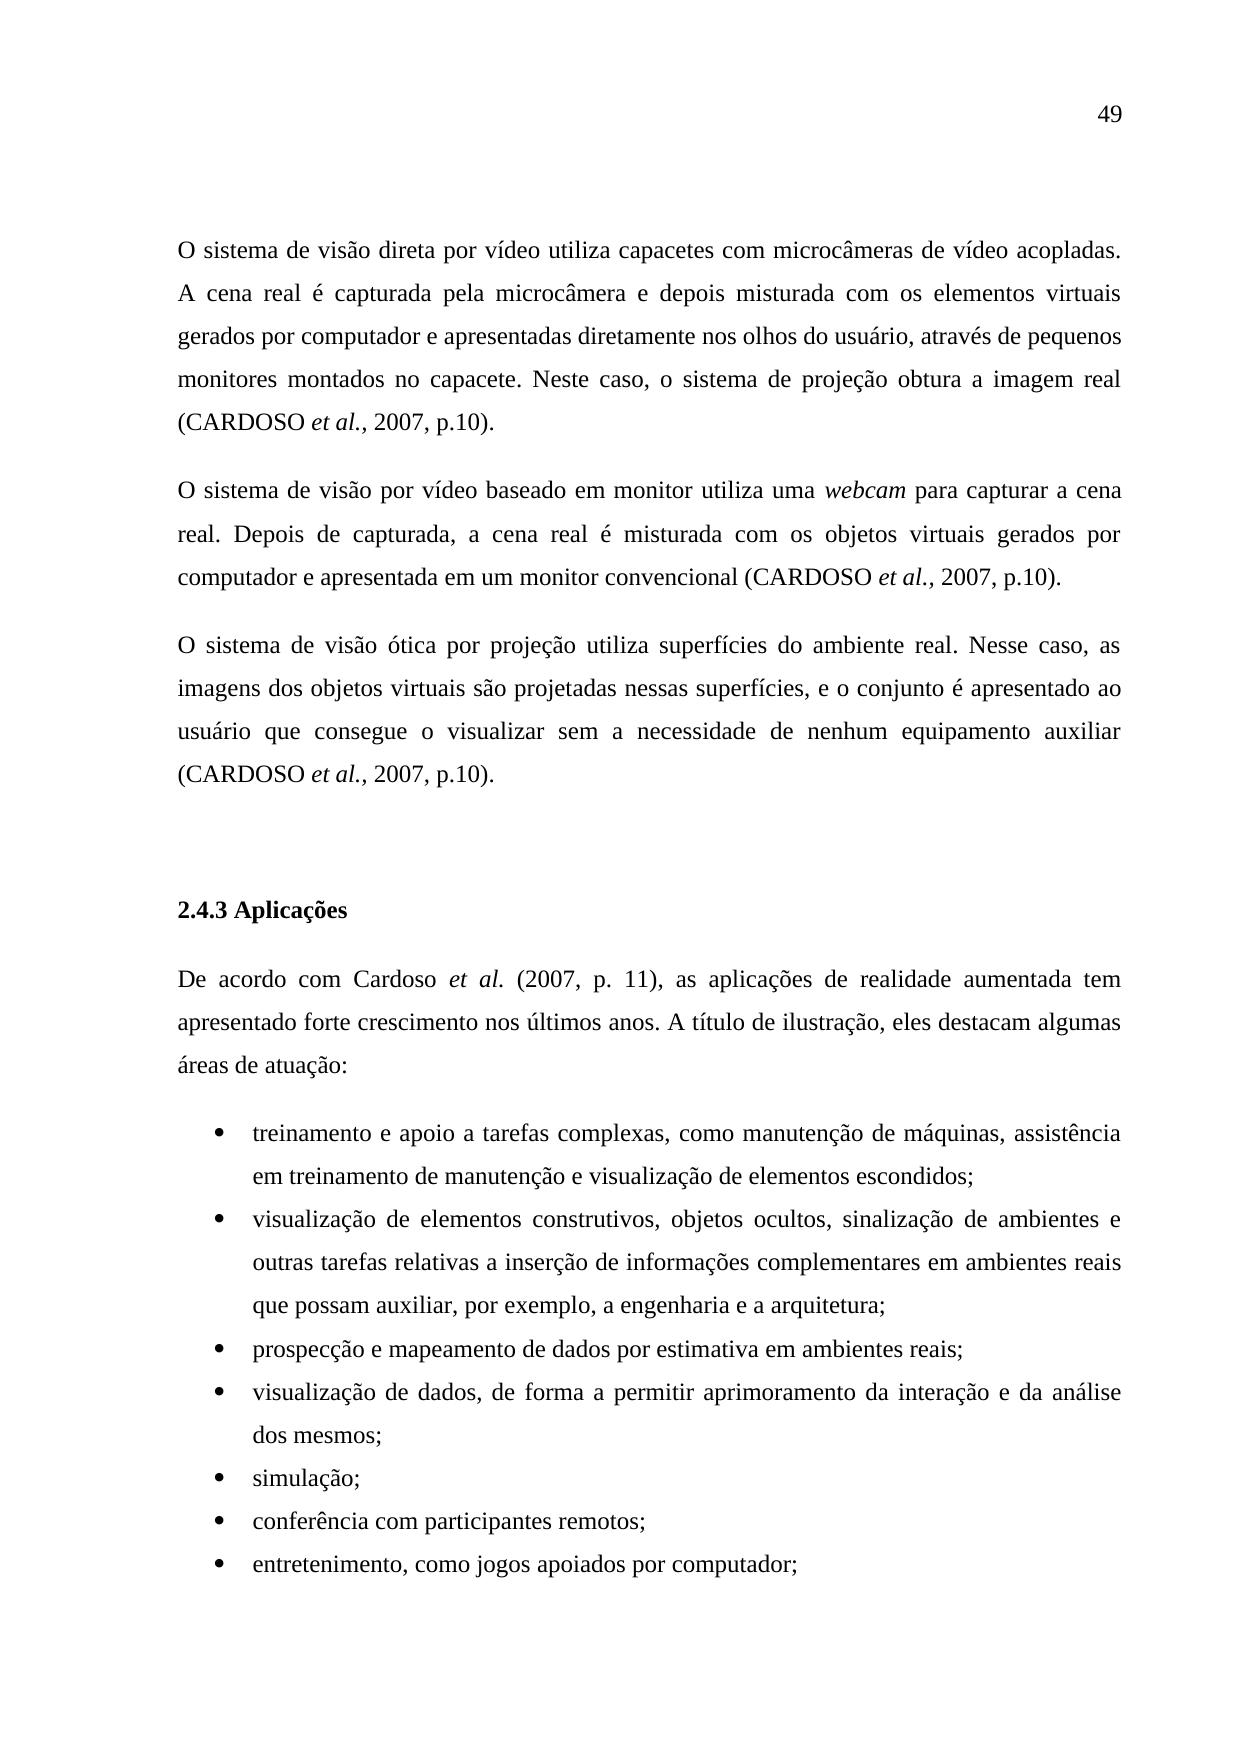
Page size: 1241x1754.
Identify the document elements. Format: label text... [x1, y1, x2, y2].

list treinamento e apoio a tarefas complexas, como manutenção de máquinas, assistência em treinamento de manutenção e visualização de elementos escondidos; [215, 1118, 1122, 1190]
text O sistema de visão ótica por projeção utiliza superfícies do ambiente real. Nesse caso, as imagens dos objetos virtuais são projetadas nessas superfícies, e o conjunto é apresentado ao usuário que consegue o visualizar sem a necessidade de nenhum equipamento auxiliar (CARDOSO et al., 2007, p.10). [177, 630, 1122, 788]
list visualização de elementos construtivos, objetos ocultos, sinalização de ambientes e outras tarefas relativas a inserção de informações complementares em ambientes reais que possam auxiliar, por exemplo, a engenharia e a arquitetura; [215, 1204, 1122, 1319]
list visualização de dados, de forma a permitir aprimoramento da interação e da análise dos mesmos; [215, 1377, 1122, 1449]
subtitle 2.4.3 Aplicações [177, 896, 1122, 924]
list simulação; [215, 1463, 1122, 1492]
list conferência com participantes remotos; [215, 1506, 1122, 1535]
text O sistema de visão por vídeo baseado em monitor utiliza uma webcam para capturar a cena real. Depois de capturada, a cena real é misturada com os objetos virtuais gerados por computador e apresentada em um monitor convencional (CARDOSO et al., 2007, p.10). [177, 476, 1122, 591]
text O sistema de visão direta por vídeo utiliza capacetes com microcâmeras de vídeo acopladas. A cena real é capturada pela microcâmera e depois misturada com os elementos virtuais gerados por computador e apresentadas diretamente nos olhos do usuário, através de pequenos monitores montados no capacete. Neste caso, o sistema de projeção obtura a imagem real (CARDOSO et al., 2007, p.10). [177, 235, 1122, 436]
list prospecção e mapeamento de dados por estimativa em ambientes reais; [215, 1334, 1122, 1362]
text De acordo com Cardoso et al. , as aplicações de realidade aumentada tem apresentado forte crescimento nos últimos anos. A título de ilustração, eles destacam algumas áreas de atuação: [177, 964, 1122, 1079]
list entretenimento, como jogos apoiados por computador; [215, 1549, 1122, 1578]
